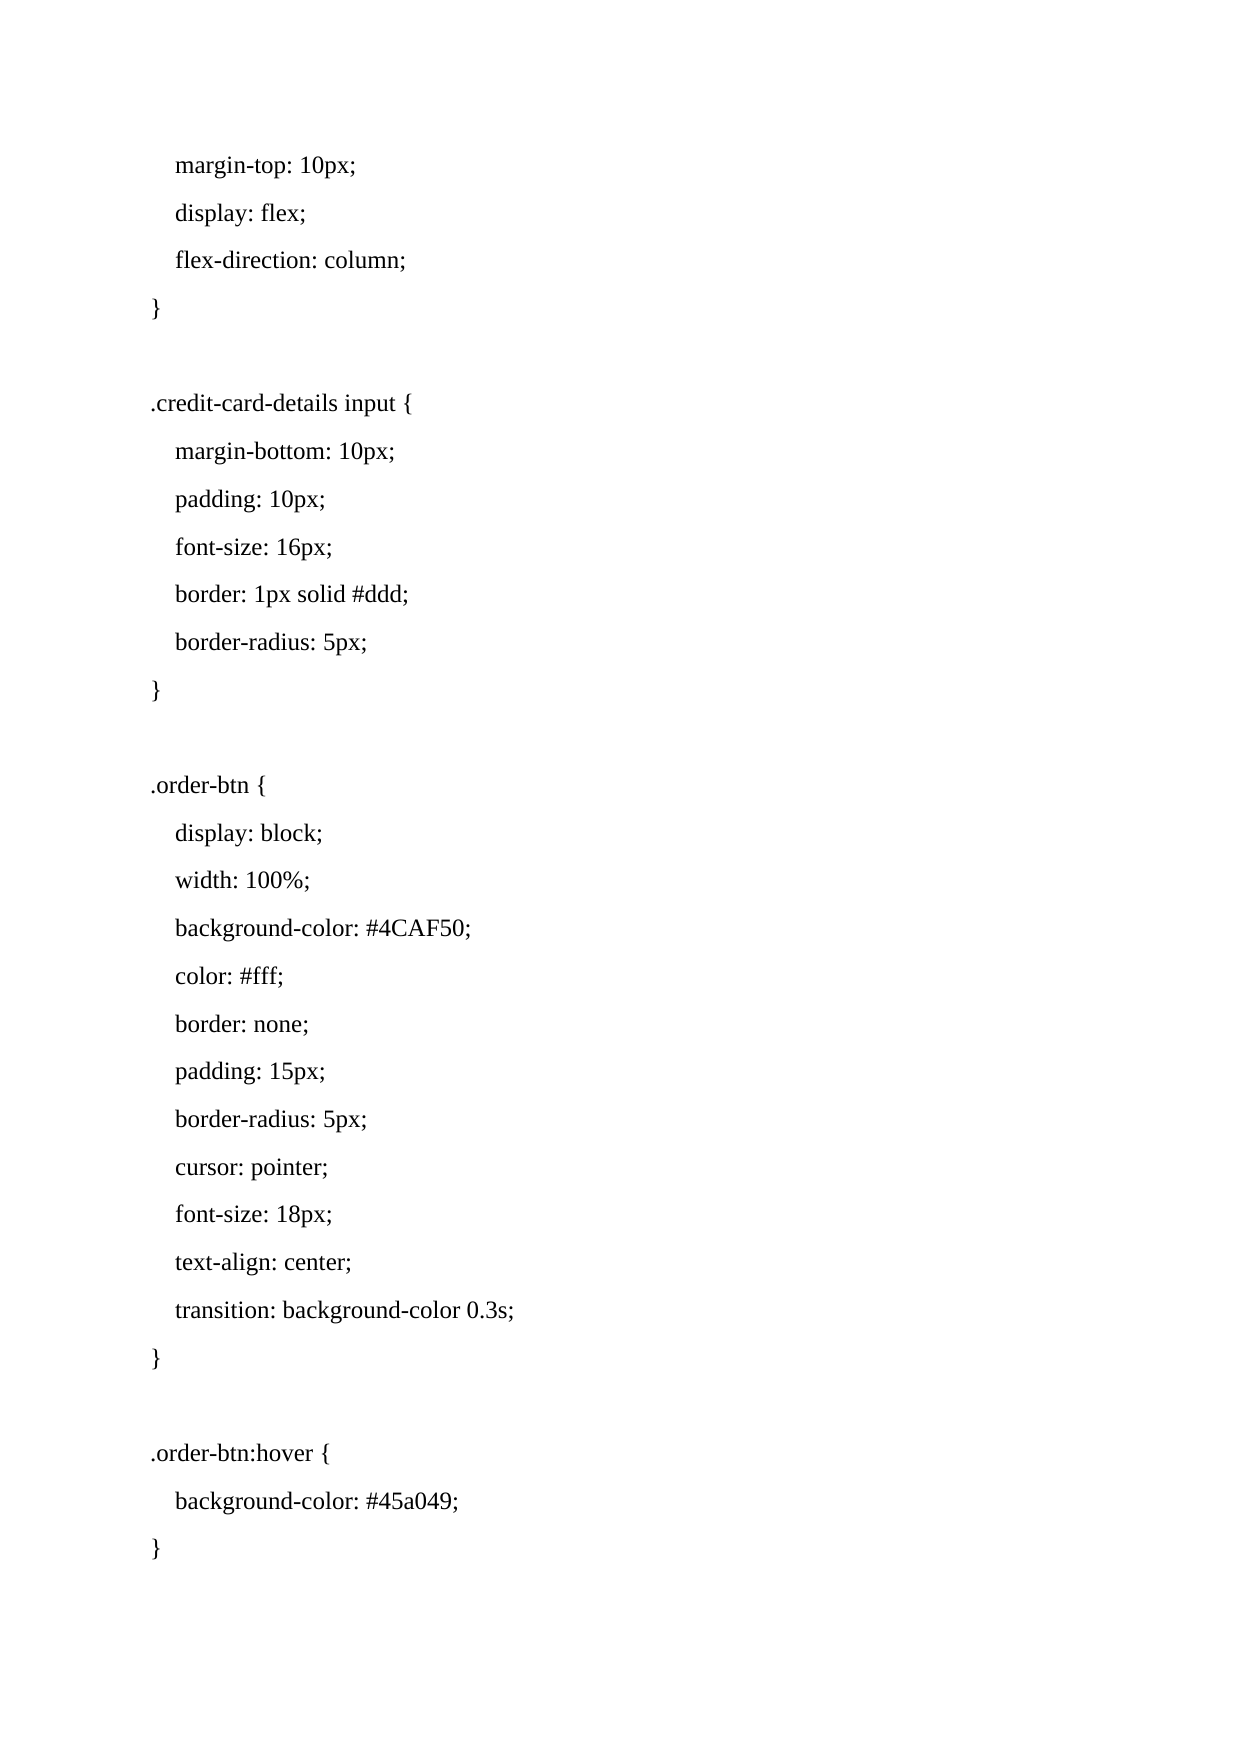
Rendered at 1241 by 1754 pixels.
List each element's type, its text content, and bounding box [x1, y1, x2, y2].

text background-color: #4CAF50; [150, 913, 1090, 942]
text background-color: #45a049; [150, 1486, 1090, 1514]
text margin-top: 10px; [150, 150, 1090, 179]
text padding: 15px; [150, 1056, 1090, 1085]
text cursor: pointer; [150, 1152, 1090, 1181]
text flex-direction: column; [150, 245, 1090, 274]
text .order-btn:hover { [150, 1438, 1090, 1467]
text margin-bottom: 10px; [150, 436, 1090, 465]
text font-size: 18px; [150, 1199, 1090, 1228]
text font-size: 16px; [150, 532, 1090, 560]
text .order-btn { [150, 770, 1090, 799]
text border-radius: 5px; [150, 627, 1090, 656]
text } [150, 1533, 1090, 1562]
text border-radius: 5px; [150, 1104, 1090, 1133]
text } [150, 1343, 1090, 1371]
text text-align: center; [150, 1247, 1090, 1276]
text display: flex; [150, 198, 1090, 226]
text padding: 10px; [150, 484, 1090, 513]
text display: block; [150, 818, 1090, 847]
text .credit-card-details input { [150, 388, 1090, 417]
text } [150, 293, 1090, 322]
text border: 1px solid #ddd; [150, 579, 1090, 608]
text } [150, 675, 1090, 703]
text color: #fff; [150, 961, 1090, 990]
text transition: background-color 0.3s; [150, 1295, 1090, 1324]
text border: none; [150, 1009, 1090, 1037]
text width: 100%; [150, 866, 1090, 894]
